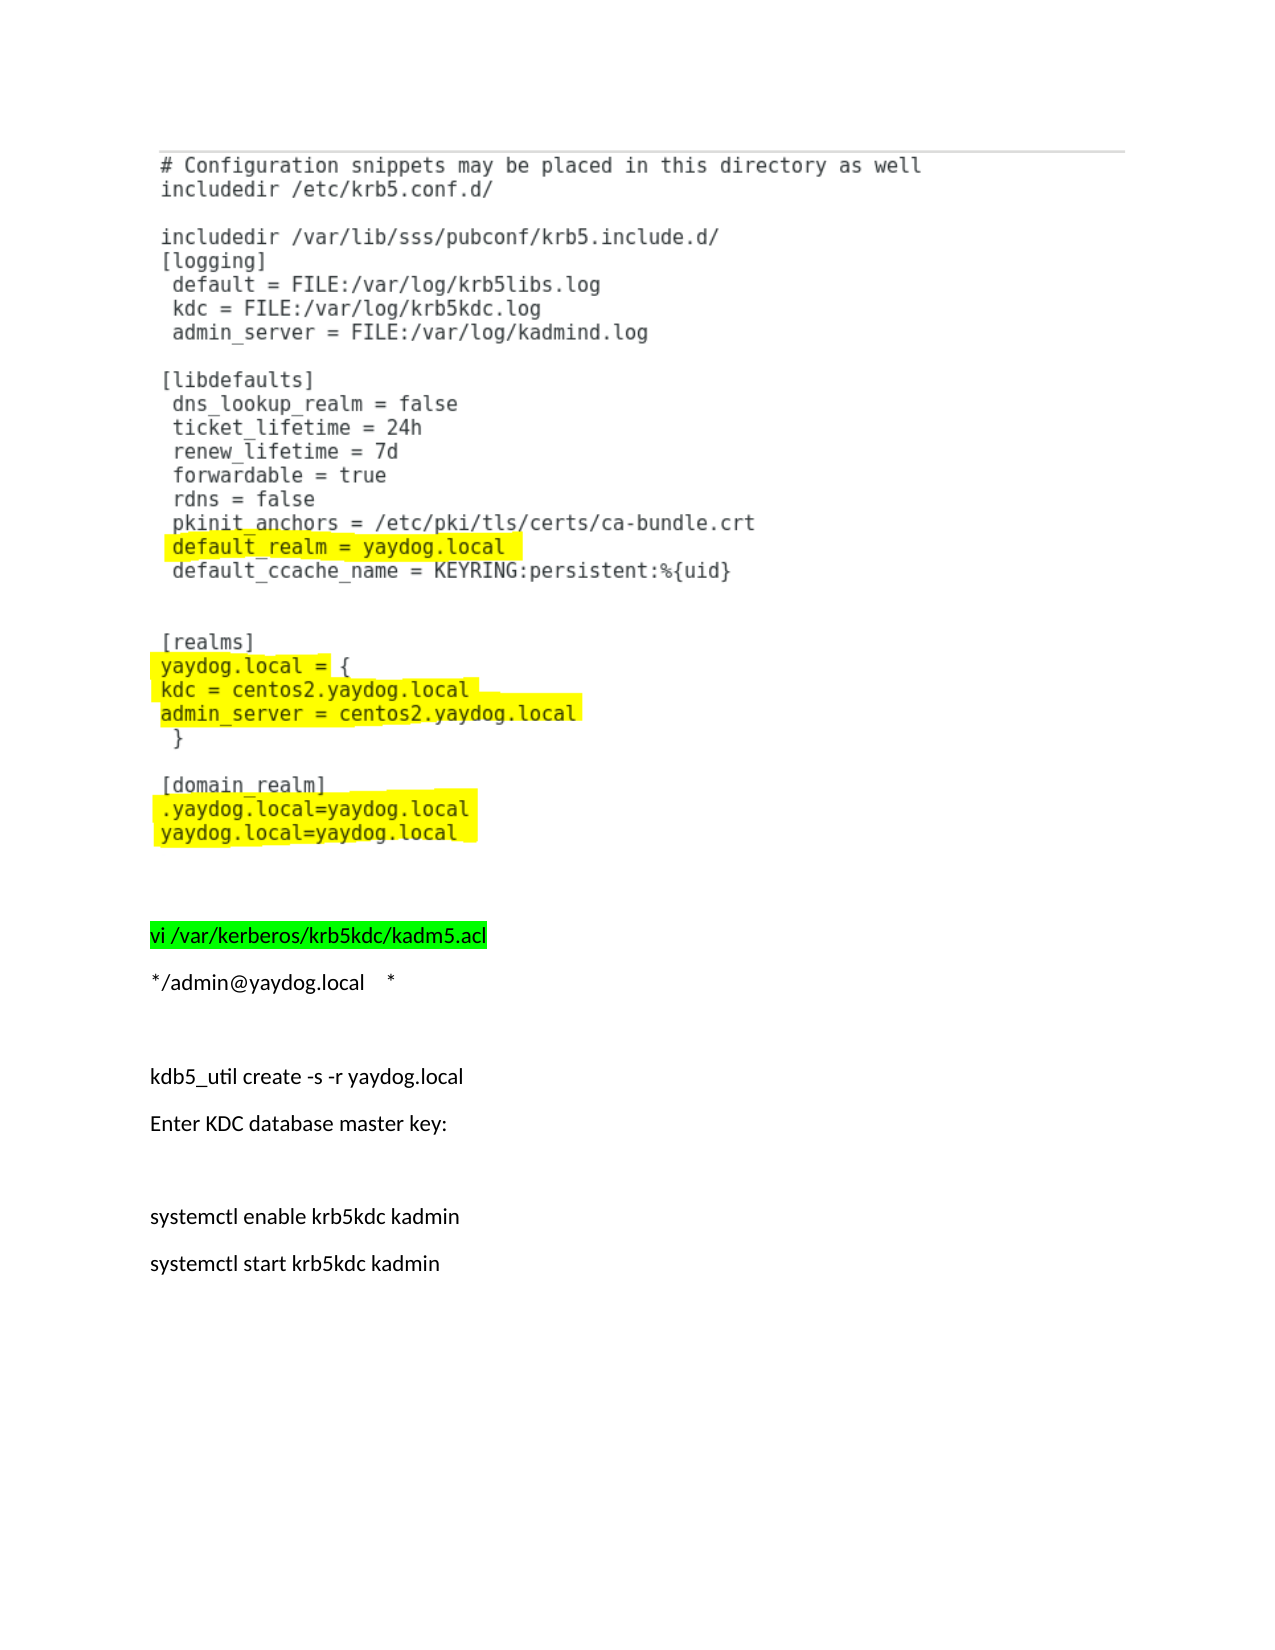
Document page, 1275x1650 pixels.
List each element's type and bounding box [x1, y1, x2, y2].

picture [150, 150, 1125, 856]
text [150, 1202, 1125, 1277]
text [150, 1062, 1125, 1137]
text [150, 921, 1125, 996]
